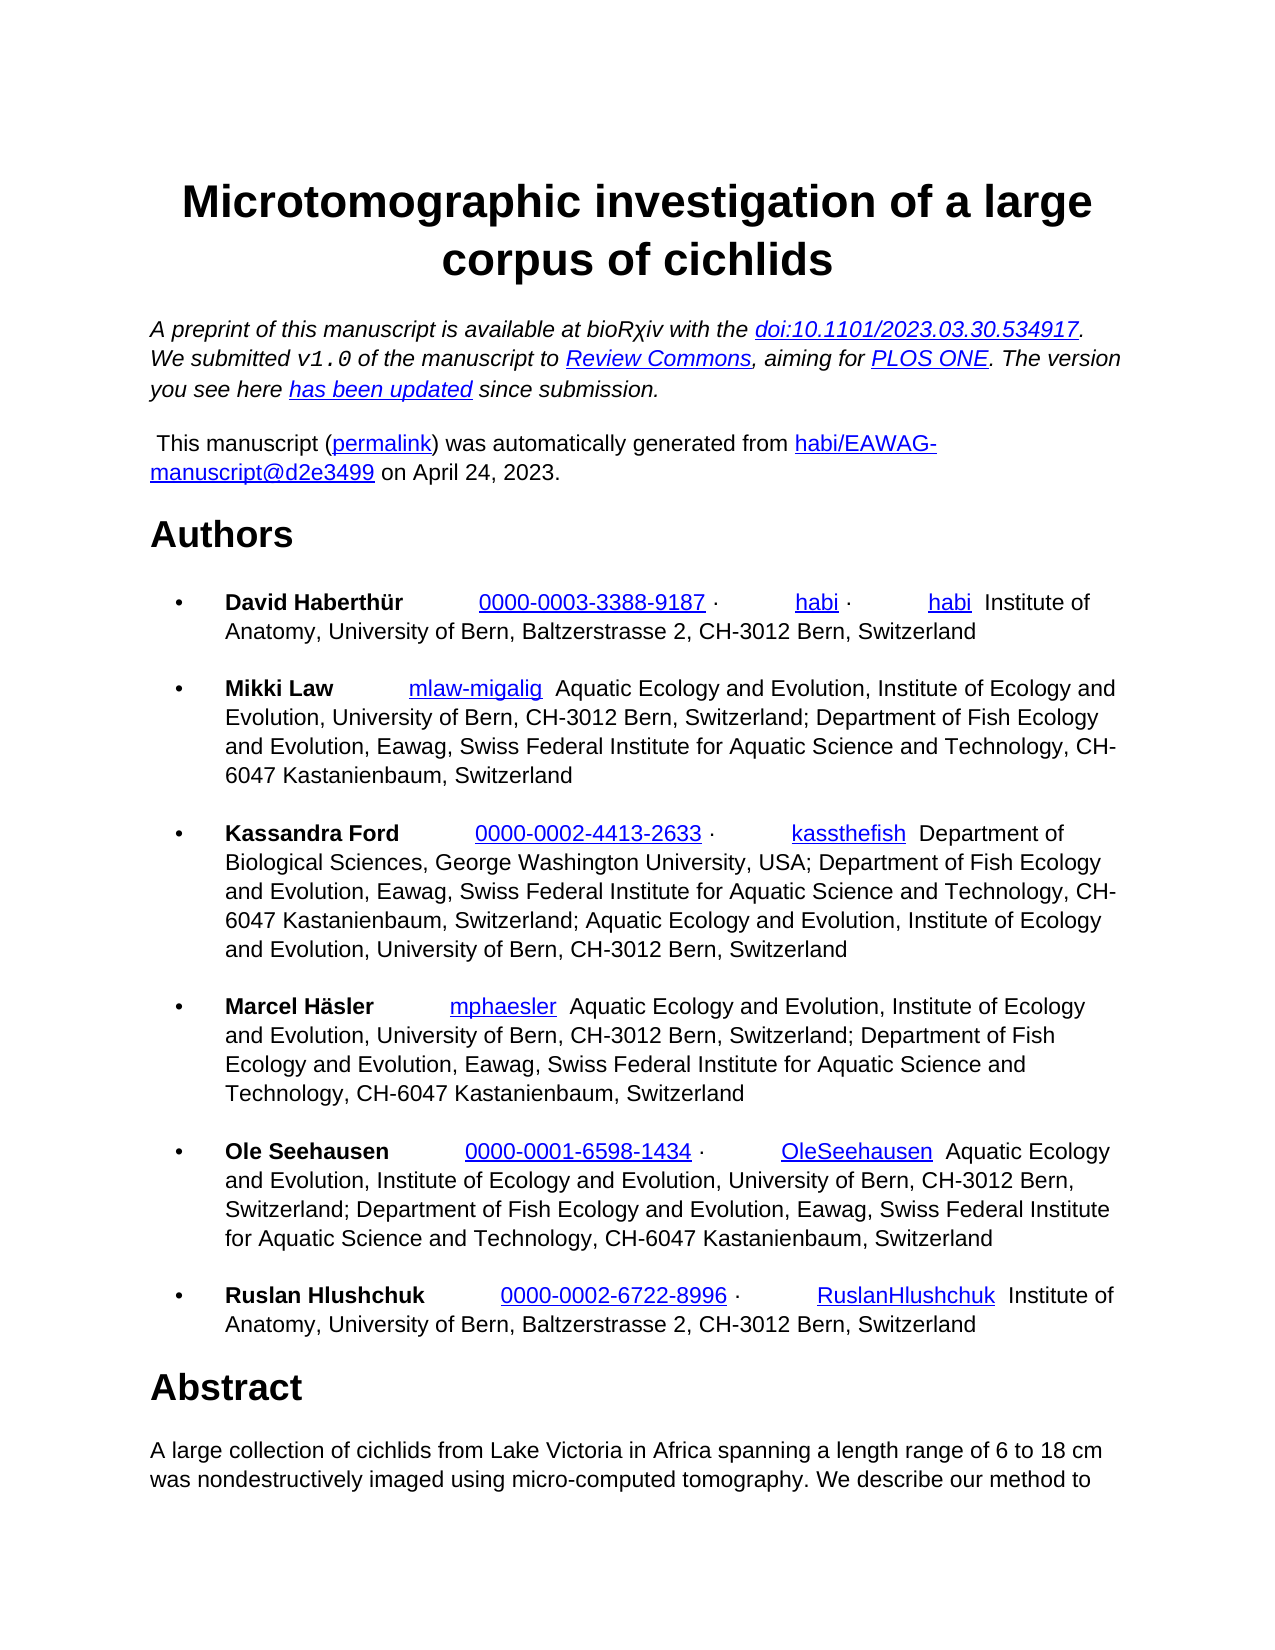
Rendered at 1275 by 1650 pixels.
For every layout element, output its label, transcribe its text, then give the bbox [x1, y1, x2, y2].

title Microtomographic investigation of a large corpus of cichlids [150, 175, 1125, 286]
list David Haberthür 0000-0003-3388-9187 · habi · habi Institute of Anatomy, University of Bern, Baltzerstrasse 2, CH-3012 Bern, Switzerland [175, 585, 1125, 644]
subtitle Abstract [150, 1365, 1125, 1408]
text This manuscript (permalink) was automatically generated from habi/EAWAG-manuscript@d2e3499 on April 24, 2023. [150, 430, 1125, 485]
subtitle Authors [150, 513, 1125, 556]
text A preprint of this manuscript is available at bioRχiv with the doi:10.1101/2023.03.30.534917. We submitted v1.0 of the manuscript to Review Commons, aiming for PLOS ONE. The version you see here has been updated since submission. [150, 316, 1125, 402]
list Ruslan Hlushchuk 0000-0002-6722-8996 · RuslanHlushchuk Institute of Anatomy, University of Bern, Baltzerstrasse 2, CH-3012 Bern, Switzerland [175, 1278, 1125, 1337]
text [150, 1437, 1125, 1493]
list Marcel Häsler mphaesler Aquatic Ecology and Evolution, Institute of Ecology and Evolution, University of Bern, CH-3012 Bern, Switzerland; Department of Fish Ecology and Evolution, Eawag, Swiss Federal Institute for Aquatic Science and Technology, CH-6047 Kastanienbaum, Switzerland [175, 989, 1125, 1106]
list Mikki Law mlaw-migalig Aquatic Ecology and Evolution, Institute of Ecology and Evolution, University of Bern, CH-3012 Bern, Switzerland; Department of Fish Ecology and Evolution, Eawag, Swiss Federal Institute for Aquatic Science and Technology, CH-6047 Kastanienbaum, Switzerland [175, 672, 1125, 788]
list Kassandra Ford 0000-0002-4413-2633 · kassthefish Department of Biological Sciences, George Washington University, USA; Department of Fish Ecology and Evolution, Eawag, Swiss Federal Institute for Aquatic Science and Technology, CH-6047 Kastanienbaum, Switzerland; Aquatic Ecology and Evolution, Institute of Ecology and Evolution, University of Bern, CH-3012 Bern, Switzerland [175, 816, 1125, 962]
list Ole Seehausen 0000-0001-6598-1434 · OleSeehausen Aquatic Ecology and Evolution, Institute of Ecology and Evolution, University of Bern, CH-3012 Bern, Switzerland; Department of Fish Ecology and Evolution, Eawag, Swiss Federal Institute for Aquatic Science and Technology, CH-6047 Kastanienbaum, Switzerland [175, 1134, 1125, 1251]
